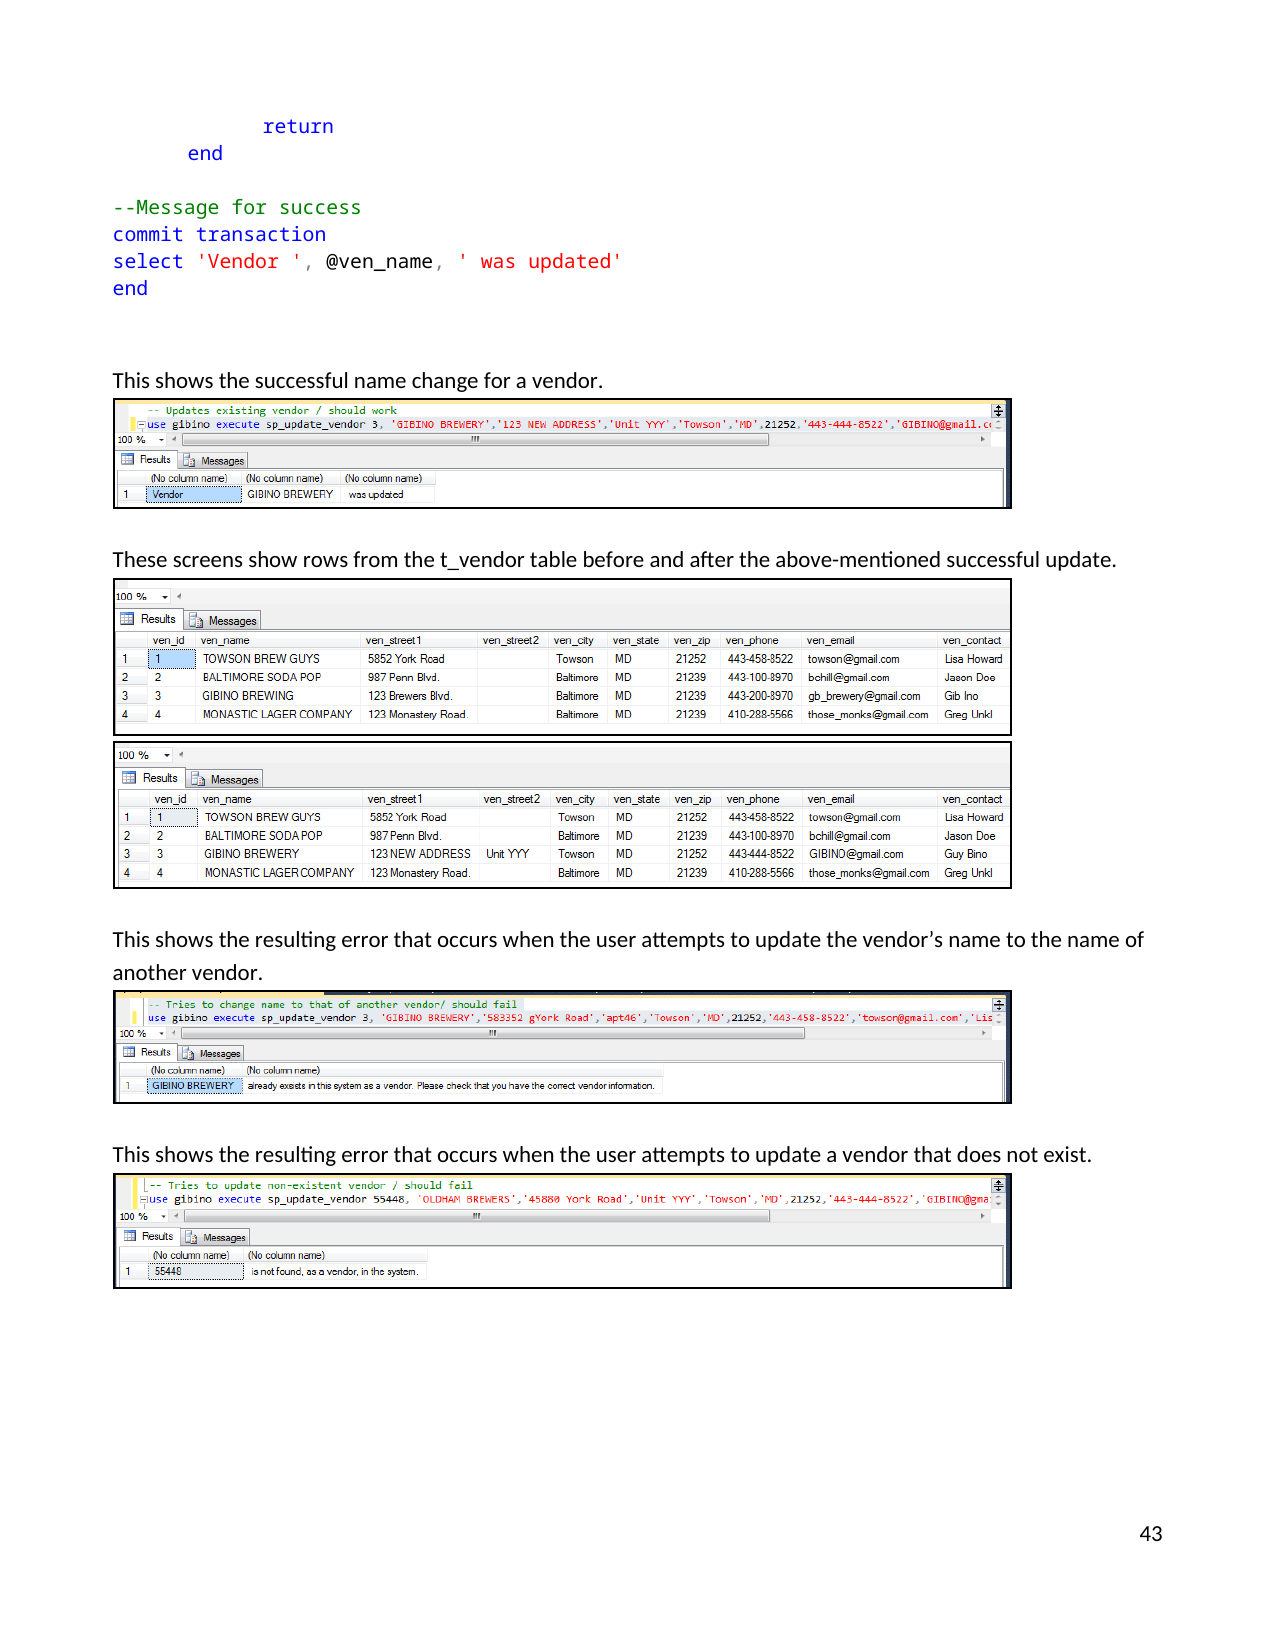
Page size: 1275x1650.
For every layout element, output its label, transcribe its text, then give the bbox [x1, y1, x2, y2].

text commit transaction [112, 220, 1162, 247]
text end [112, 274, 1162, 301]
picture [115, 1175, 1010, 1287]
picture [115, 743, 1010, 887]
text This shows the successful name change for a vendor. [112, 366, 1162, 394]
picture [115, 992, 1010, 1102]
text These screens show rows from the t_vendor table before and after the above-mentioned successful update. [112, 545, 1162, 573]
text end [112, 139, 1162, 166]
text select 'Vendor ', @ven_name, ' was updated' [112, 247, 1162, 274]
text This shows the resulting error that occurs when the user attempts to update the vendor’s name to the name of another vendor. [112, 926, 1162, 986]
picture [115, 400, 1010, 507]
text This shows the resulting error that occurs when the user attempts to update a vendor that does not exist. [112, 1140, 1162, 1168]
text return [112, 112, 1162, 139]
text --Message for success [112, 193, 1162, 220]
picture [115, 580, 1010, 734]
